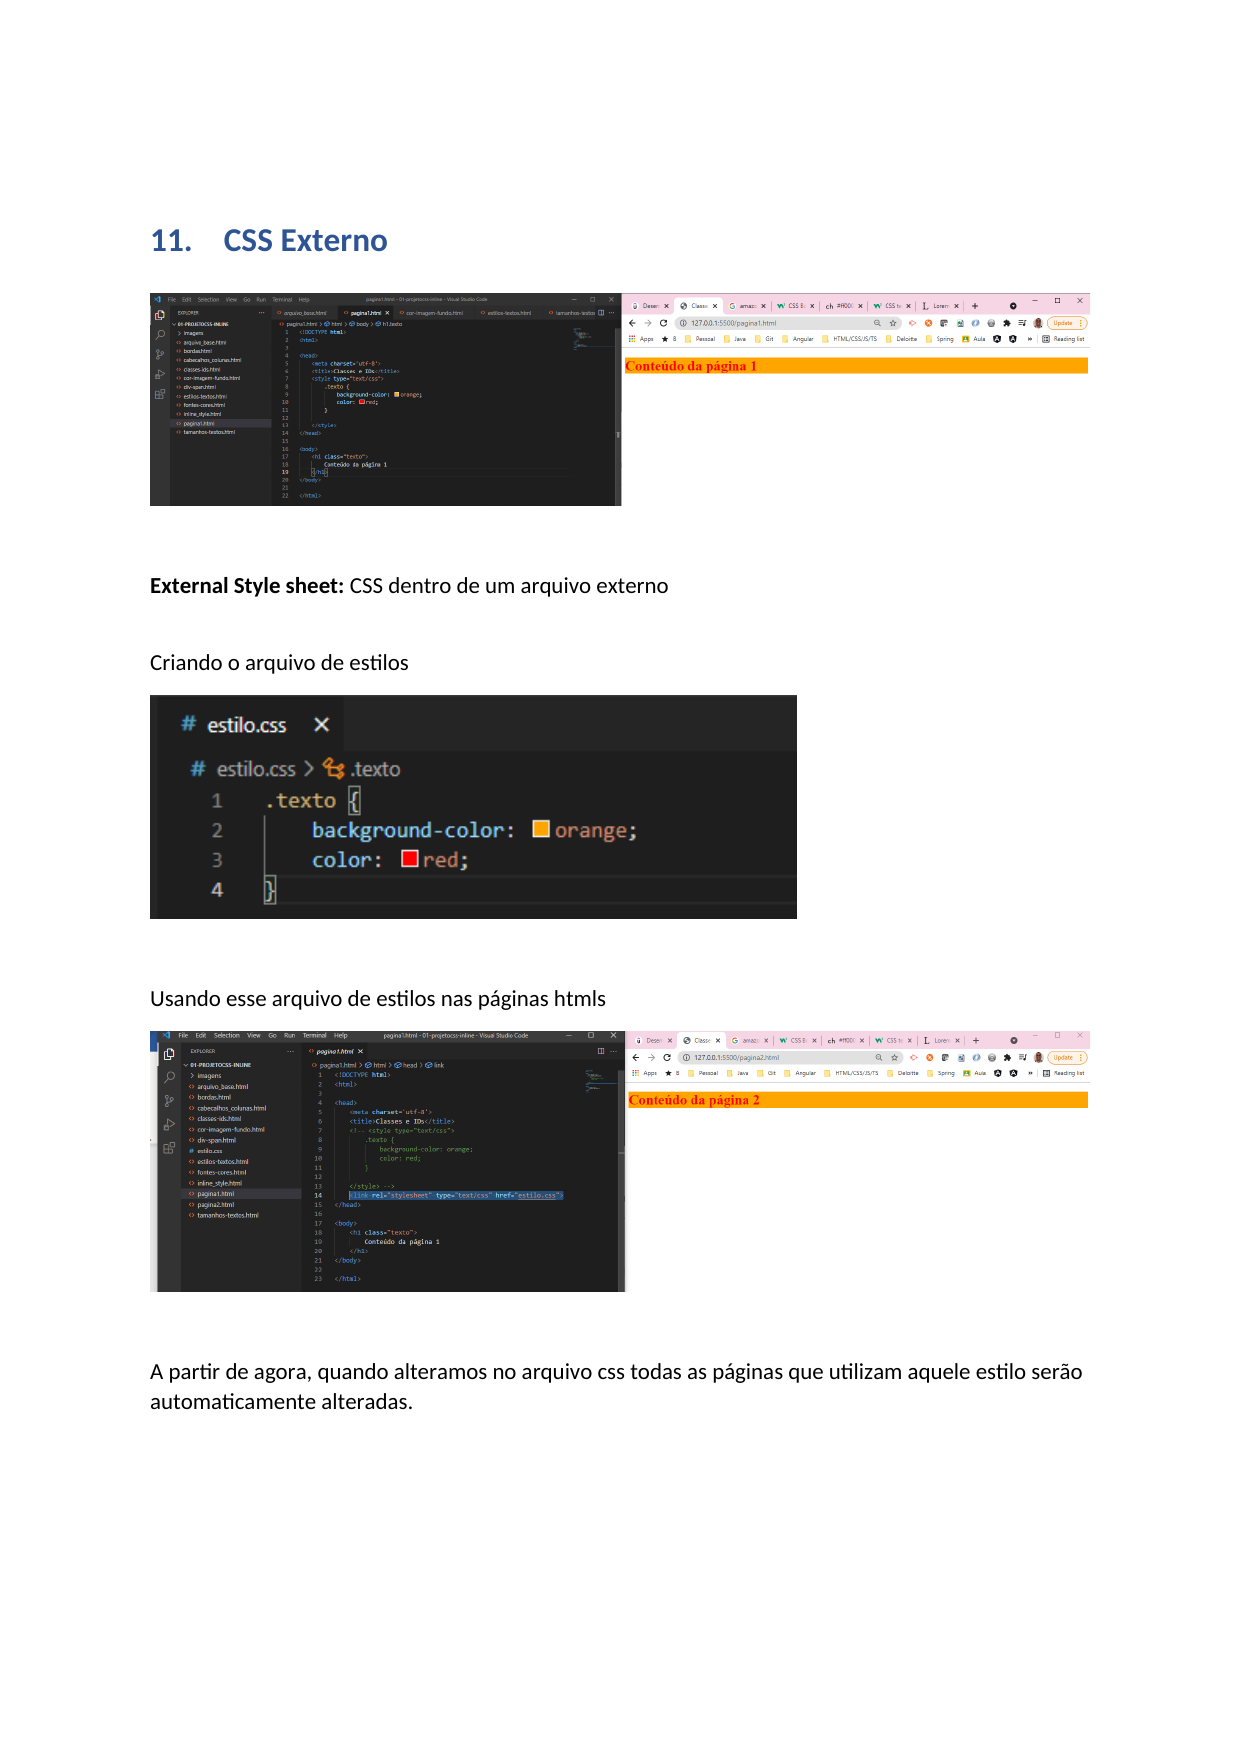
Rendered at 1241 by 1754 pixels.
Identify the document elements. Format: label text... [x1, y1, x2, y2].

picture [150, 695, 797, 919]
text A partir de agora, quando alteramos no arquivo css todas as páginas que utilizam aquele estilo serão automaticamente alteradas. [150, 1357, 1090, 1416]
text External Style sheet: CSS dentro de um arquivo externo [150, 571, 1090, 599]
text Criando o arquivo de estilos [150, 648, 1090, 677]
picture [150, 1031, 1091, 1292]
picture [150, 293, 1091, 506]
text Usando esse arquivo de estilos nas páginas htmls [150, 984, 1090, 1013]
subtitle CSS Externo [150, 219, 1090, 260]
